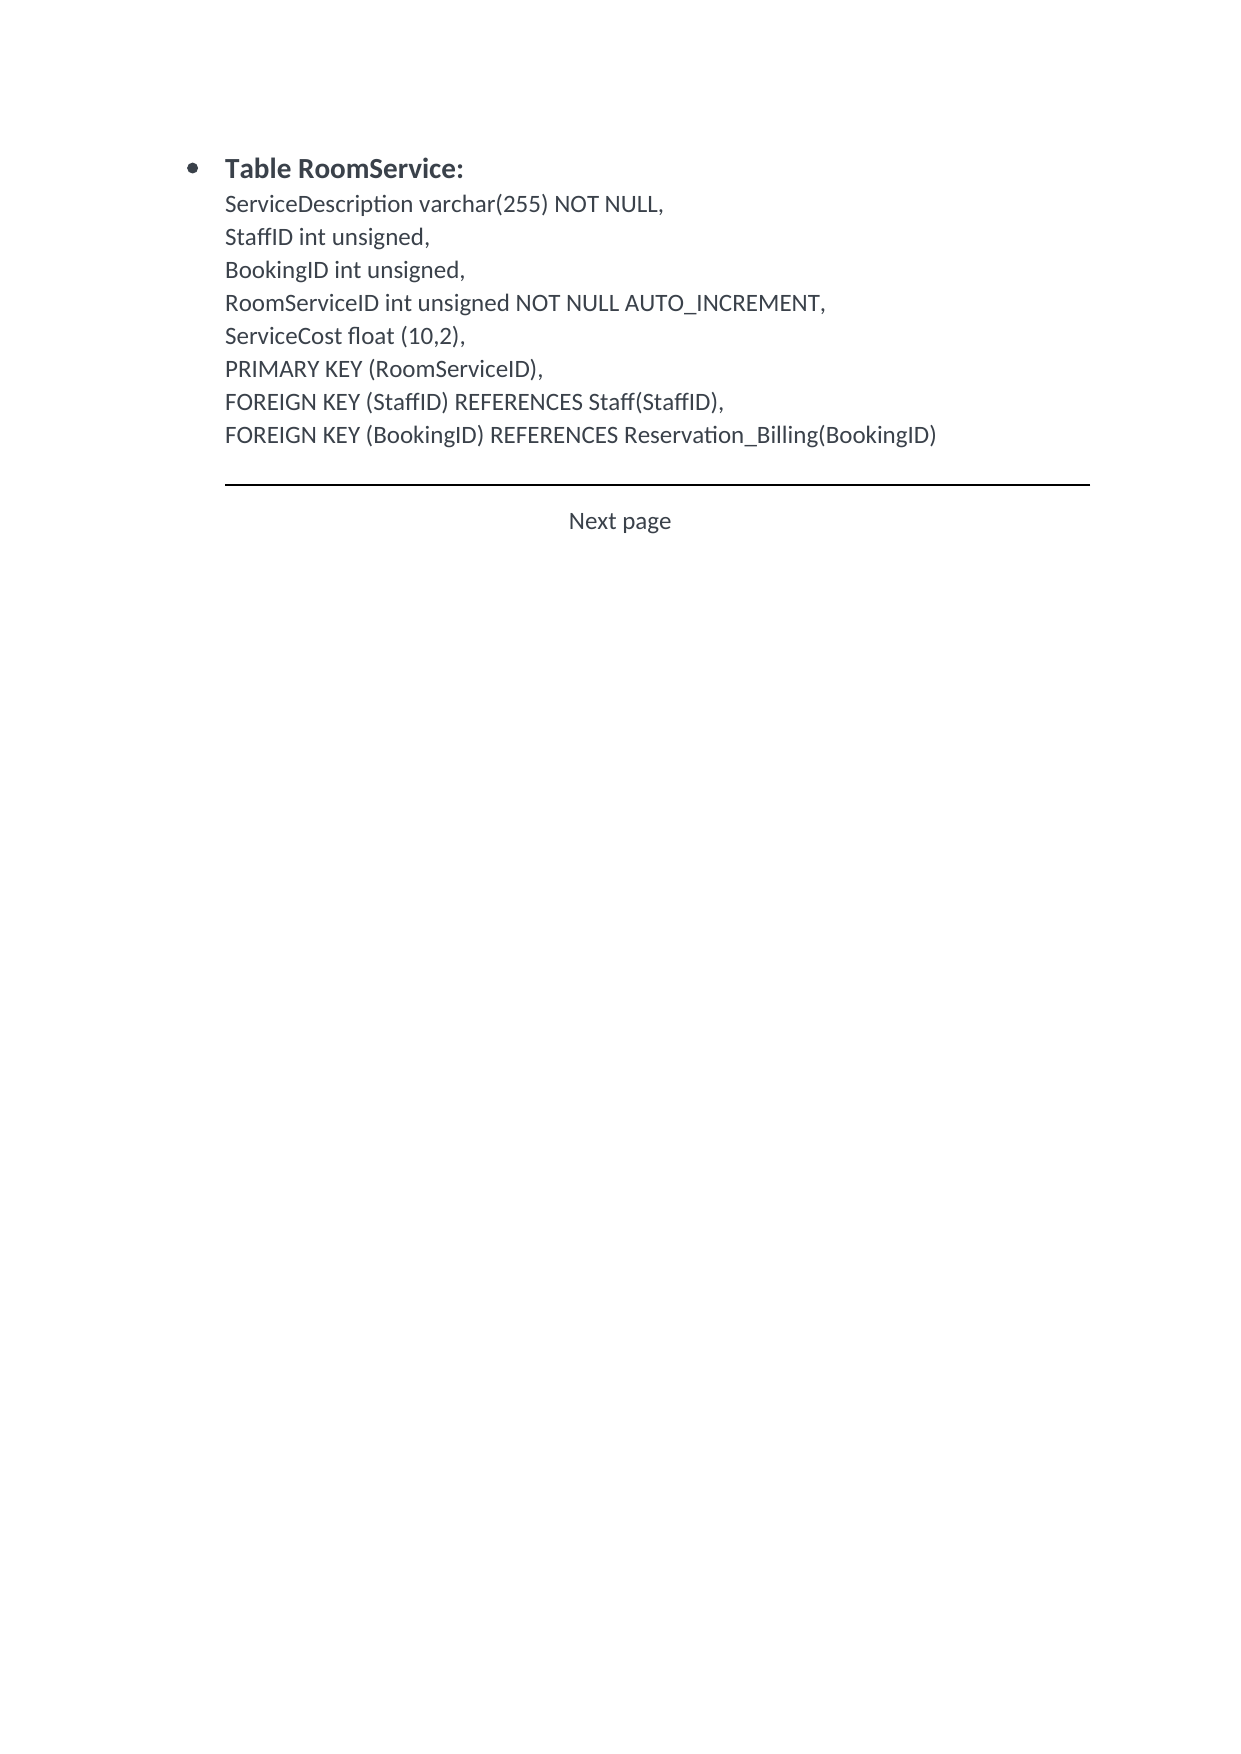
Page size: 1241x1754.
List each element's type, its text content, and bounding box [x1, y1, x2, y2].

list FOREIGN KEY (BookingID) REFERENCES Reservation_Billing(BookingID) [225, 419, 1090, 449]
list FOREIGN KEY (StaffID) REFERENCES Staff(StaffID), [225, 386, 1090, 416]
list Table RoomService: [187, 150, 1090, 186]
list BookingID int unsigned, [225, 254, 1090, 285]
list RoomServiceID int unsigned NOT NULL AUTO_INCREMENT, [225, 287, 1090, 318]
list ServiceCost float (10,2), [225, 320, 1090, 351]
list PRIMARY KEY (RoomServiceID), [225, 353, 1090, 383]
list StaffID int unsigned, [225, 221, 1090, 252]
list ServiceDescription varchar(255) NOT NULL, [225, 188, 1090, 219]
text Next page [150, 505, 1090, 536]
